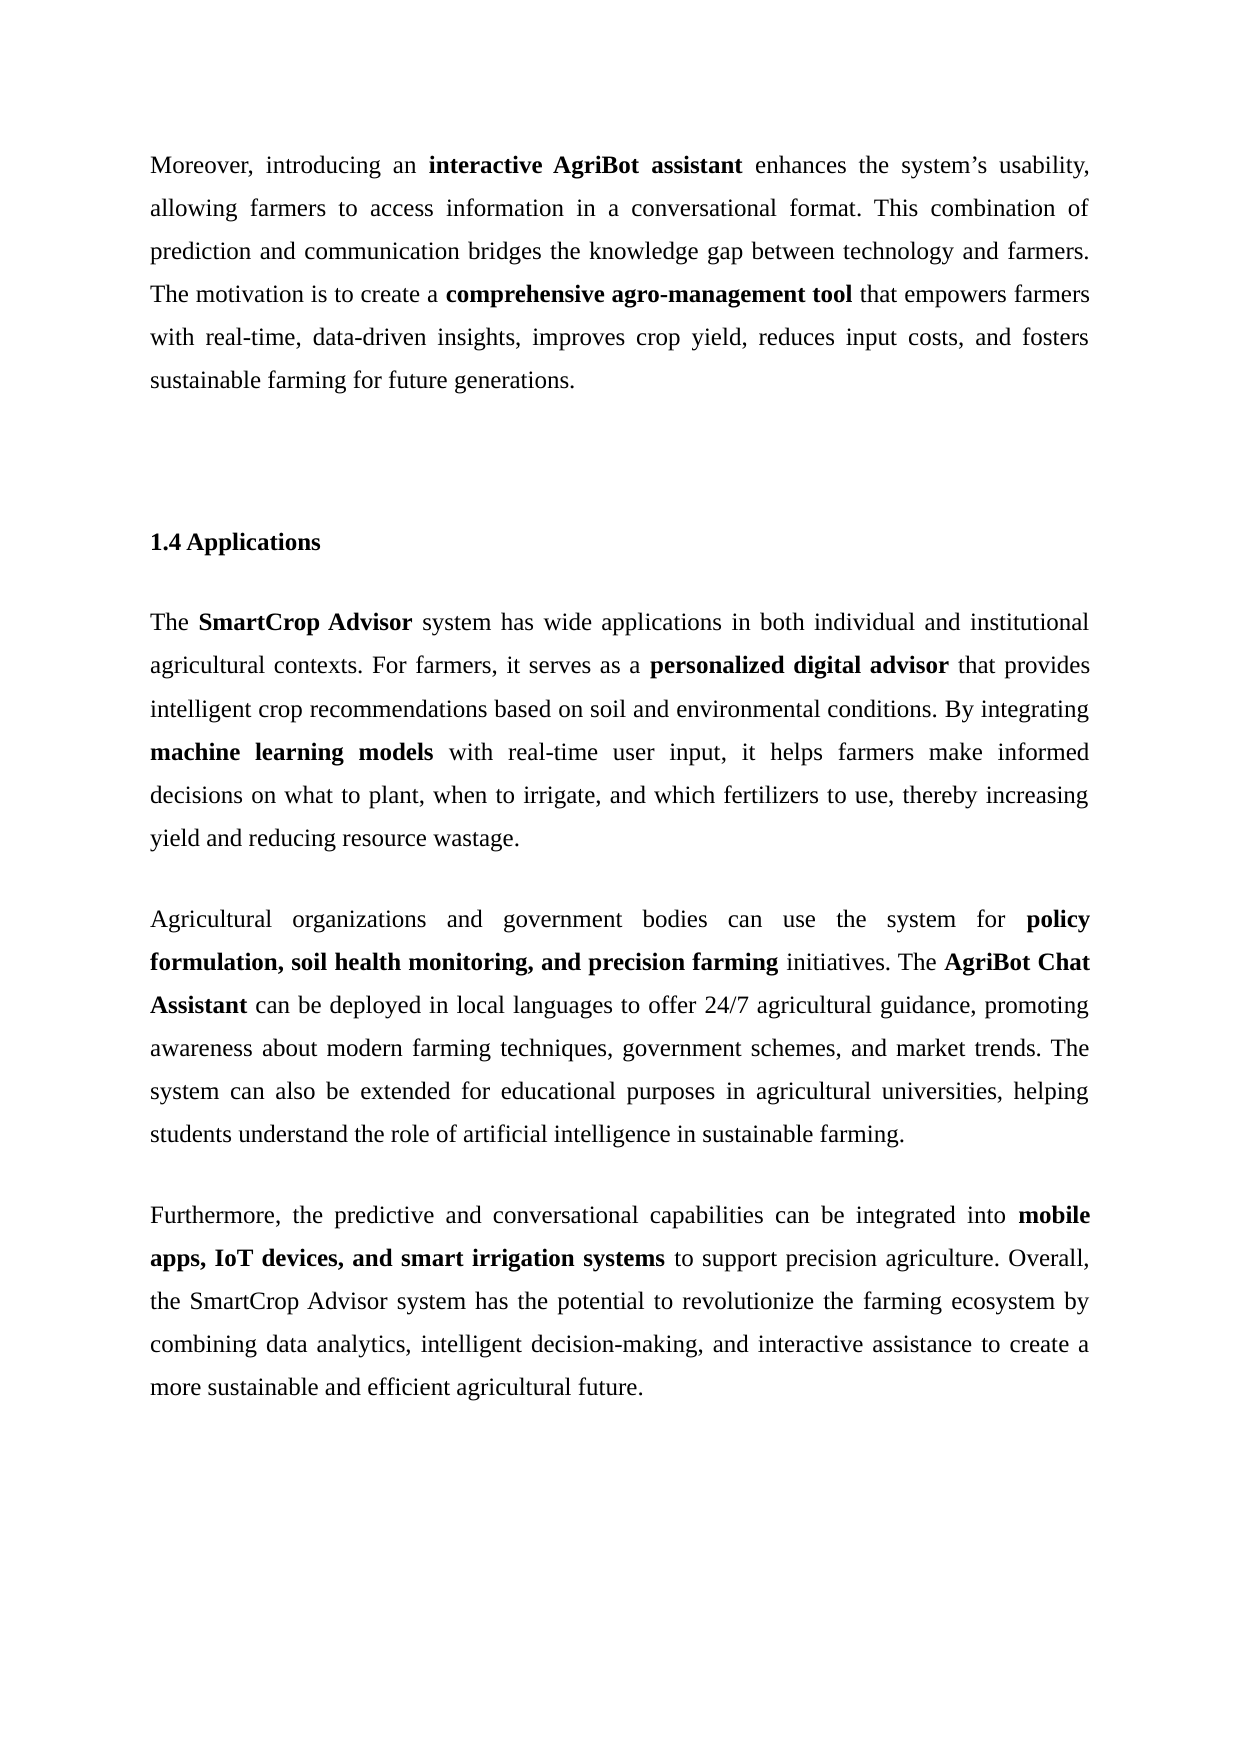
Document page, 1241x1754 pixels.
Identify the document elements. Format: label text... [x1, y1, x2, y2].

subtitle 1.4 Applications [150, 527, 1090, 556]
subtitle Agricultural organizations and government bodies can use the system for policy formulation, soil health monitoring, and precision farming initiatives. The AgriBot Chat Assistant can be deployed in local languages to offer 24/7 agricultural guidance, promoting awareness about modern farming techniques, government schemes, and market trends. The system can also be extended for educational purposes in agricultural universities, helping students understand the role of artificial intelligence in sustainable farming. [150, 904, 1090, 1148]
subtitle The SmartCrop Advisor system has wide applications in both individual and institutional agricultural contexts. For farmers, it serves as a personalized digital advisor that provides intelligent crop recommendations based on soil and environmental conditions. By integrating machine learning models with real-time user input, it helps farmers make informed decisions on what to plant, when to irrigate, and which fertilizers to use, thereby increasing yield and reducing resource wastage. [150, 607, 1090, 852]
subtitle Moreover, introducing an interactive AgriBot assistant enhances the system’s usability, allowing farmers to access information in a conversational format. This combination of prediction and communication bridges the knowledge gap between technology and farmers. The motivation is to create a comprehensive agro-management tool that empowers farmers with real-time, data-driven insights, improves crop yield, reduces input costs, and fosters sustainable farming for future generations. [150, 150, 1090, 394]
subtitle Furthermore, the predictive and conversational capabilities can be integrated into mobile apps, IoT devices, and smart irrigation systems to support precision agriculture. Overall, the SmartCrop Advisor system has the potential to revolutionize the farming ecosystem by combining data analytics, intelligent decision-making, and interactive assistance to create a more sustainable and efficient agricultural future. [150, 1200, 1090, 1401]
